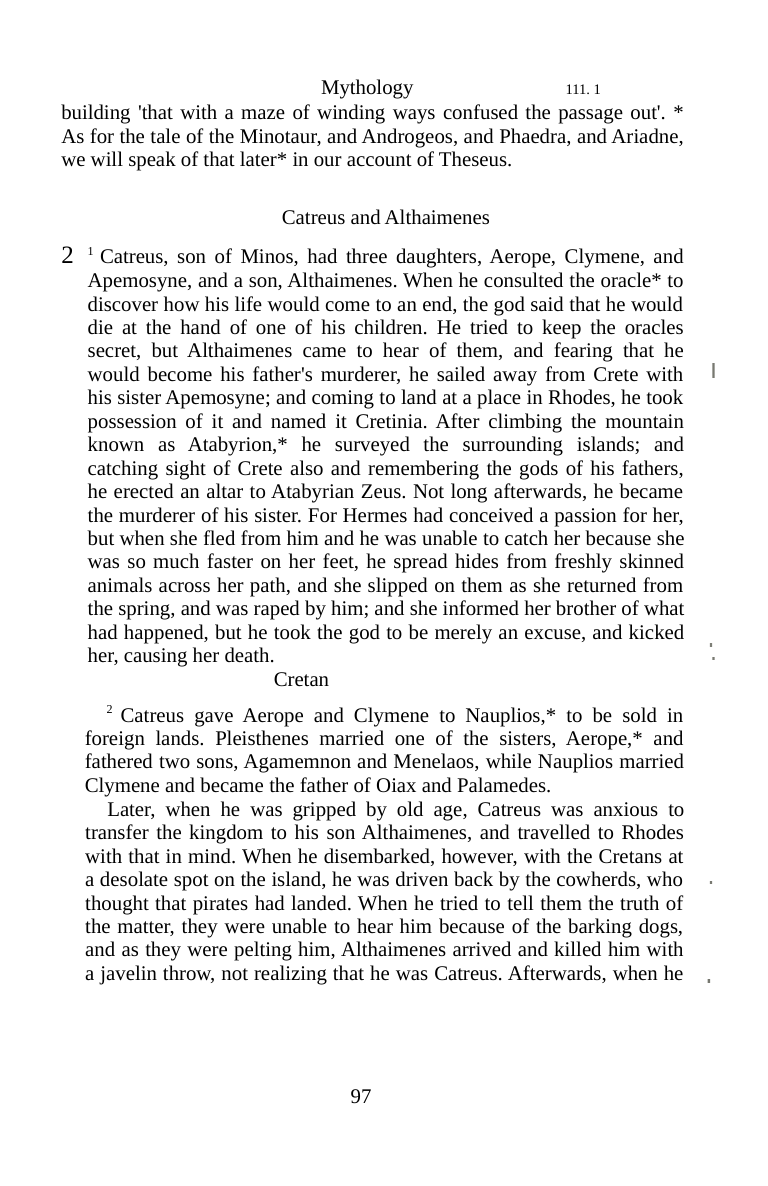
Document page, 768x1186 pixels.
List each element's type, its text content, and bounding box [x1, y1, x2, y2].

text Cretan [273, 668, 685, 691]
text 2 Catreus gave Aerope and Clymene to Nauplios,* to be sold in foreign lands. Pleisthenes married one of the sisters, Aerope,* and fathered two sons, Agamemnon and Menelaos, while Nauplios married Clymene and became the father of Oiax and Palamedes. [84, 703, 685, 797]
list 1 Catreus, son of Minos, had three daughters, Aerope, Clymene, and Apemosyne, and a son, Althaimenes. When he consulted the oracle* to discover how his life would come to an end, the god said that he would die at the hand of one of his children. He tried to keep the oracles secret, but Althaimenes came to hear of them, and fearing that he would become his father's murderer, he sailed away from Crete with his sister Apemosyne; and coming to land at a place in Rhodes, he took possession of it and named it Cretinia. After climbing the mountain known as Atabyrion,* he surveyed the surrounding islands; and catching sight of Crete also and remembering the gods of his fathers, he erected an altar to Atabyrian Zeus. Not long afterwards, he became the murderer of his sister. For Hermes had conceived a passion for her, but when she fled from him and he was unable to catch her because she was so much faster on her feet, he spread hides from freshly skinned animals across her path, and she slipped on them as she returned from the spring, and was raped by him; and she informed her brother of what had happened, but he took the god to be merely an excuse, and kicked her, causing her death. [61, 241, 685, 667]
text Catreus and Althaimenes [92, 205, 679, 229]
